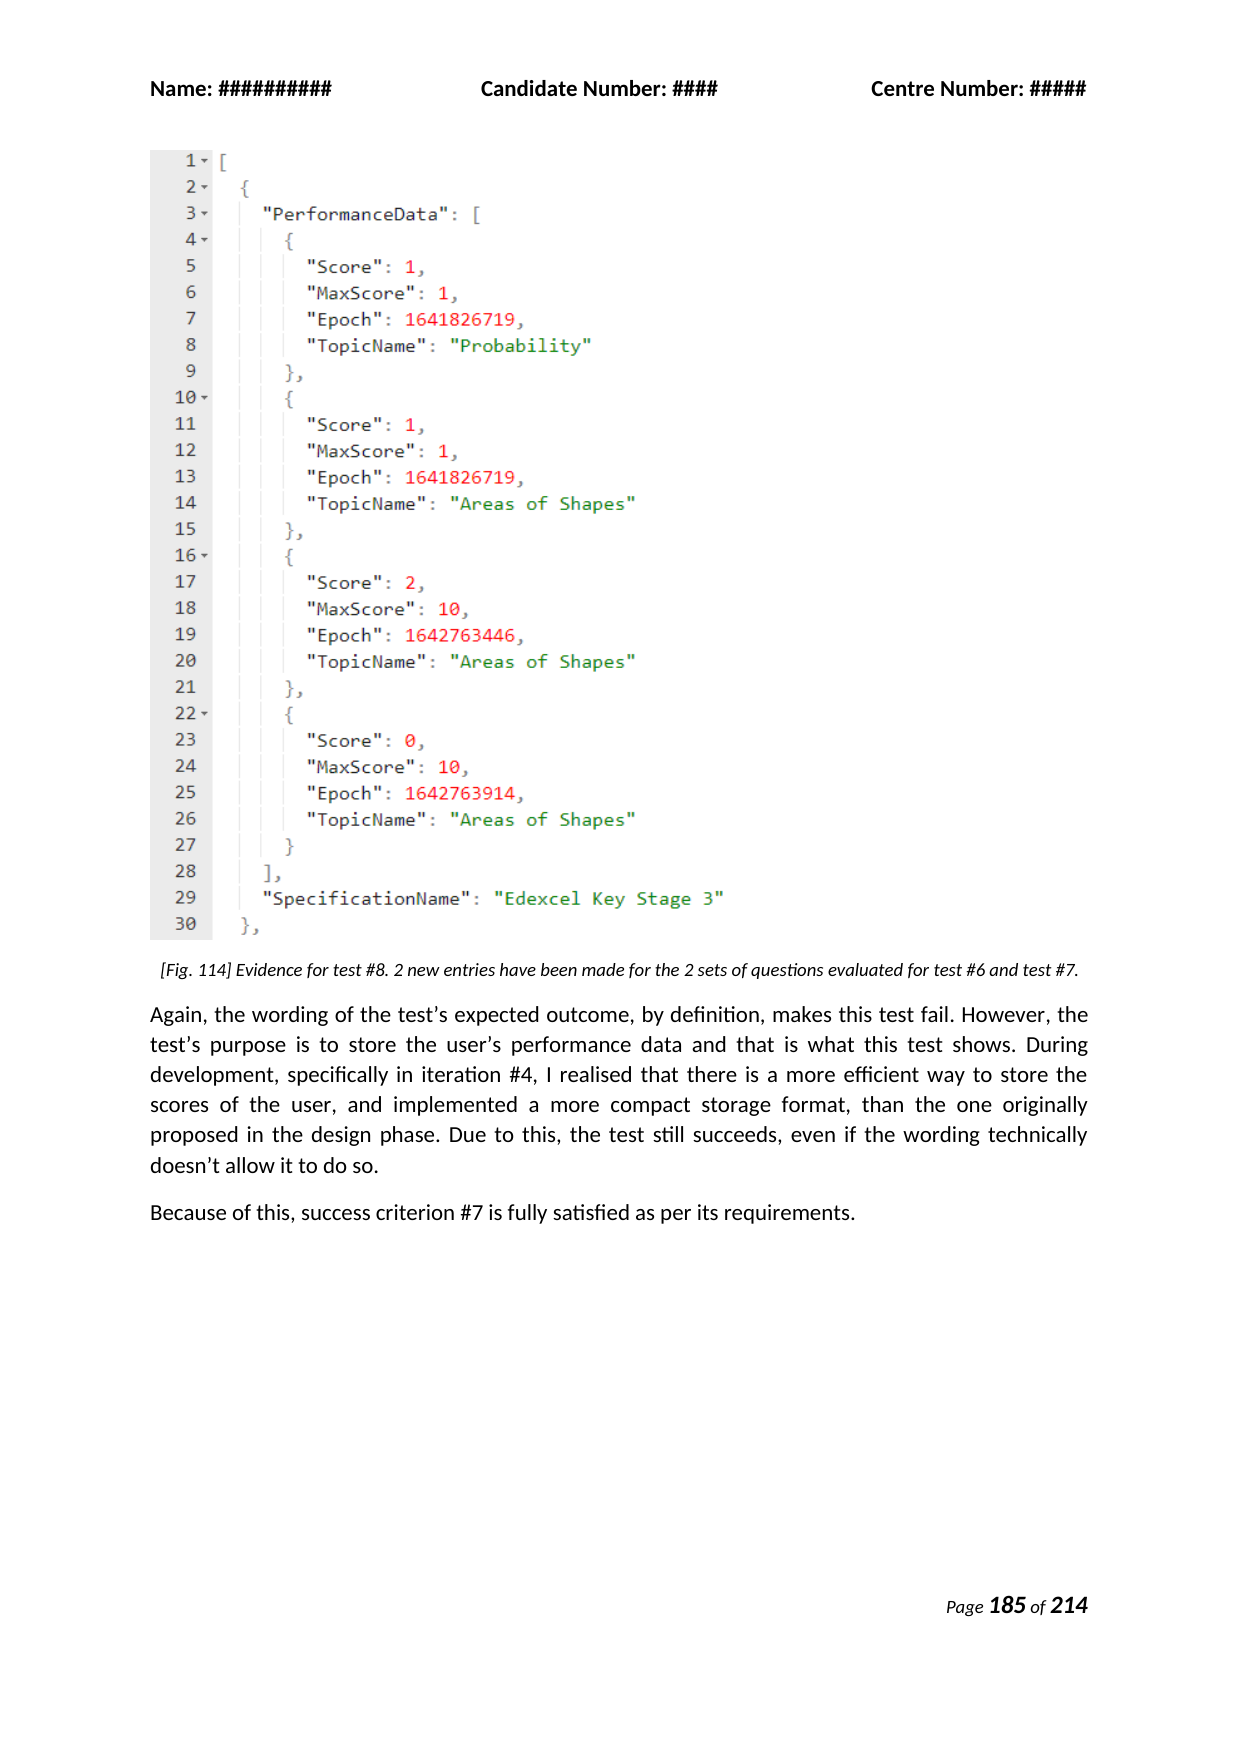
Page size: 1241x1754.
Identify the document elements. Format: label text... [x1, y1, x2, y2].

text [Fig. 114] Evidence for test #8. 2 new entries have been made for the 2 sets of questions evaluated for test #6 and test #7. [150, 958, 1090, 981]
text Because of this, success criterion #7 is fully satisfied as per its requirements. [150, 1198, 1090, 1226]
picture [150, 150, 1091, 940]
text Again, the wording of the test’s expected outcome, by definition, makes this test fail. However, the test’s purpose is to store the user’s performance data and that is what this test shows. During development, specifically in iteration #4, I realised that there is a more efficient way to store the scores of the user, and implemented a more compact storage format, than the one originally proposed in the design phase. Due to this, the test still succeeds, even if the wording technically doesn’t allow it to do so. [150, 1000, 1090, 1179]
